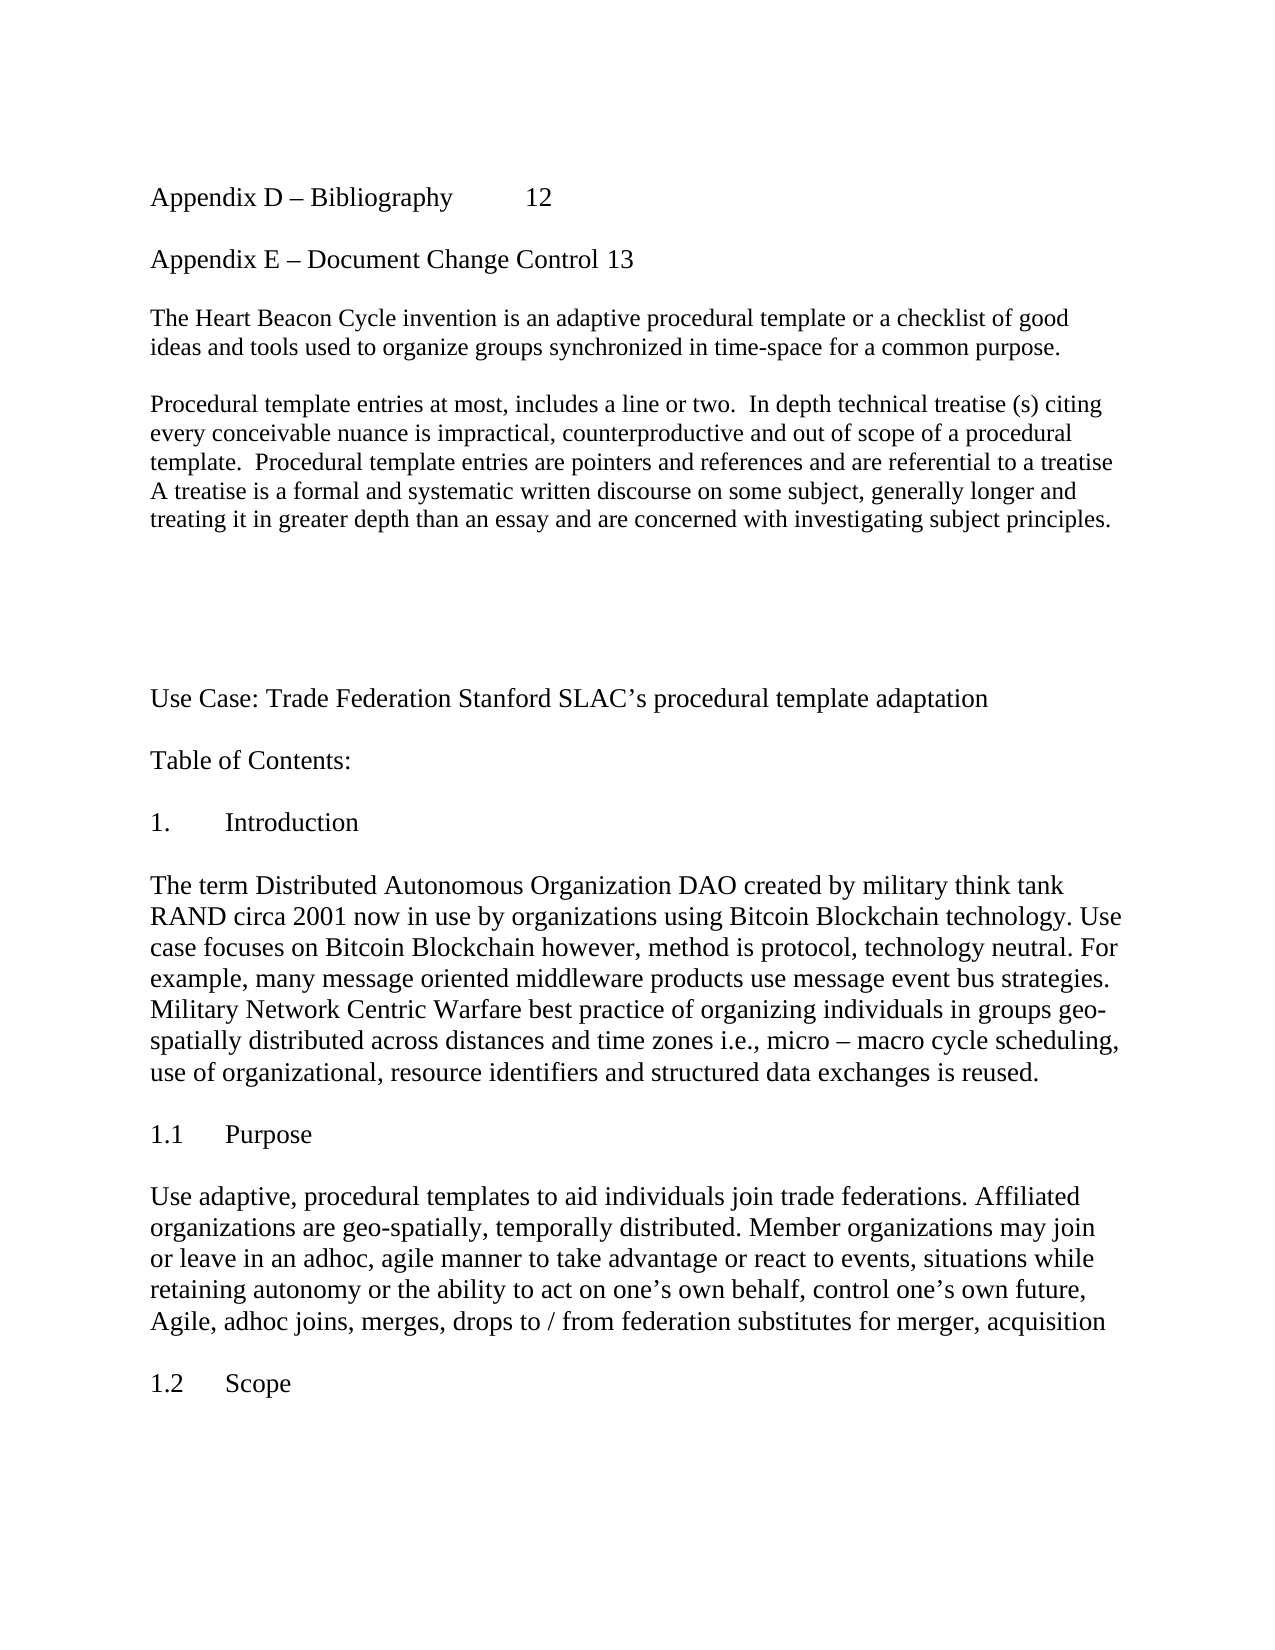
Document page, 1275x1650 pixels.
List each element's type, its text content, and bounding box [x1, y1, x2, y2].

text Use Case: Trade Federation Stanford SLAC’s procedural template adaptation [150, 682, 1125, 713]
text 1.2 Scope [150, 1367, 1125, 1398]
text Table of Contents: [150, 744, 1125, 775]
text Appendix D – Bibliography 12 [150, 181, 1125, 212]
text Use adaptive, procedural templates to aid individuals join trade federations. Affiliated organizations are geo-spatially, temporally distributed. Member organizations may join or leave in an adhoc, agile manner to take advantage or react to events, situations while retaining autonomy or the ability to act on one’s own behalf, control one’s own future, Agile, adhoc joins, merges, drops to / from federation substitutes for merger, acquisition [150, 1180, 1125, 1336]
text 1.1 Purpose [150, 1118, 1125, 1149]
text The term Distributed Autonomous Organization DAO created by military think tank RAND circa 2001 now in use by organizations using Bitcoin Blockchain technology. Use case focuses on Bitcoin Blockchain however, method is protocol, technology neutral. For example, many message oriented middleware products use message event bus strategies. Military Network Centric Warfare best practice of organizing individuals in groups geo-spatially distributed across distances and time zones i.e., micro – macro cycle scheduling, use of organizational, resource identifiers and structured data exchanges is reused. [150, 869, 1125, 1087]
text 1. Introduction [150, 806, 1125, 838]
text Appendix E – Document Change Control 13 [150, 243, 1125, 274]
text The Heart Beacon Cycle invention is an adaptive procedural template or a checklist of good ideas and tools used to organize groups synchronized in time-space for a common purpose. [150, 303, 1125, 361]
text Procedural template entries at most, includes a line or two. In depth technical treatise (s) citing every conceivable nuance is impractical, counterproductive and out of scope of a procedural template. Procedural template entries are pointers and references and are referential to a treatise A treatise is a formal and systematic written discourse on some subject, generally longer and treating it in greater depth than an essay and are concerned with investigating subject principles. [150, 389, 1125, 533]
